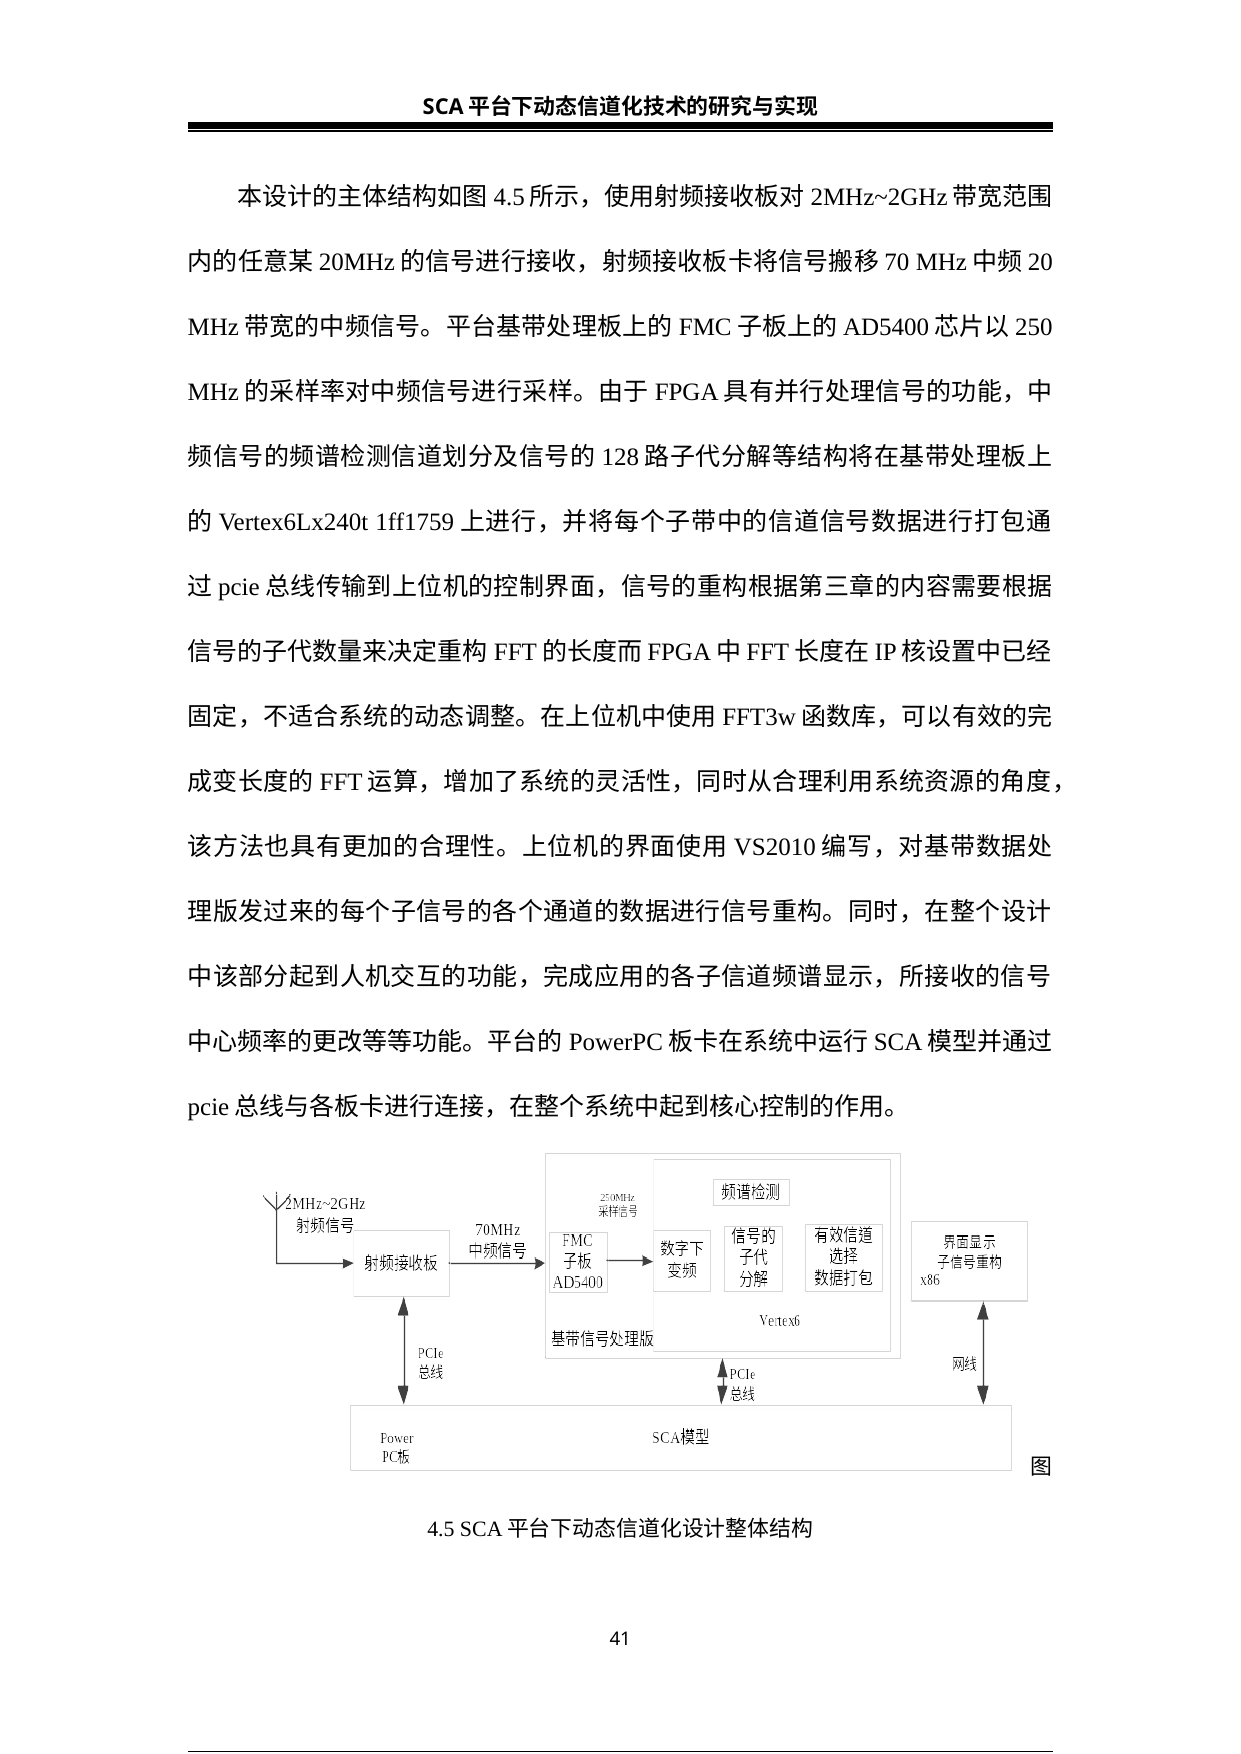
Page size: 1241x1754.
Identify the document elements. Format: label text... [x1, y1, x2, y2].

text 图4.5 SCA平台下动态信道化设计整体结构 [187, 1137, 1053, 1543]
text 本设计的主体结构如图4.5所示，使用射频接收板对2MHz~2GHz带宽范围内的任意某20MHz的信号进行接收，射频接收板卡将信号搬移70 MHz中频20 MHz带宽的中频信号。平台基带处理板上的FMC子板上的AD5400芯片以250 MHz的采样率对中频信号进行采样。由于FPGA具有并行处理信号的功能，中频信号的频谱检测信道划分及信号的128路子代分解等结构将在基带处理板上的Vertex6Lx240t 1ff1759上进行，并将每个子带中的信道信号数据进行打包通过pcie总线传输到上位机的控制界面，信号的重构根据第三章的内容需要根据信号的子代数量来决定重构FFT的长度而FPGA中FFT长度在IP核设置中已经固定，不适合系统的动态调整。在上位机中使用FFT3w函数库，可以有效的完成变长度的FFT运算，增加了系统的灵活性，同时从合理利用系统资源的角度，该方法也具有更加的合理性。上位机的界面使用VS2010编写，对基带数据处理版发过来的每个子信号的各个通道的数据进行信号重构。同时，在整个设计中该部分起到人机交互的功能，完成应用的各子信道频谱显示，所接收的信号中心频率的更改等等功能。平台的PowerPC板卡在系统中运行SCA模型并通过pcie总线与各板卡进行连接，在整个系统中起到核心控制的作用。 [187, 162, 1053, 1137]
